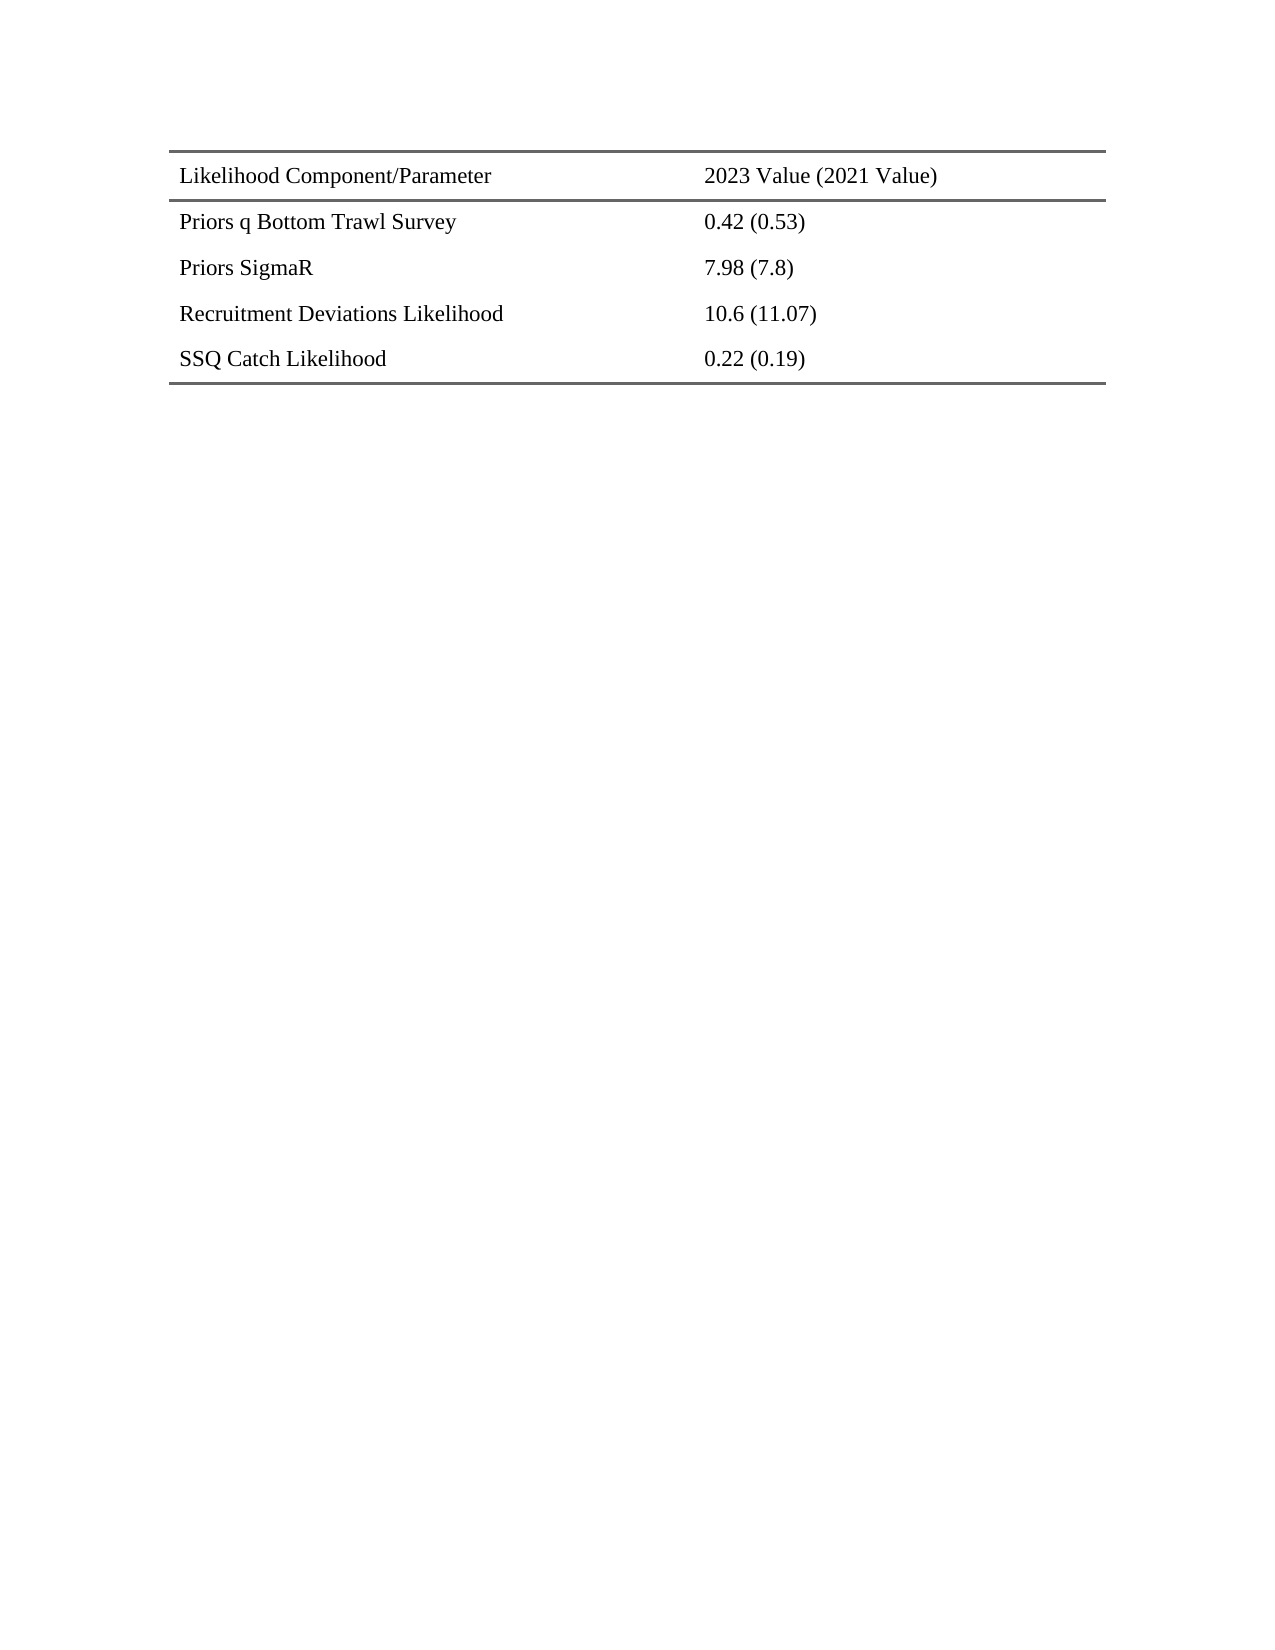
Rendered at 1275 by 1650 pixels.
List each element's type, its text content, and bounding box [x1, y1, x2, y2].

table_header Likelihood Component/Parameter [169, 153, 694, 199]
table_header 2023 Value (2021 Value) [694, 153, 1106, 199]
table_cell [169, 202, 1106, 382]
